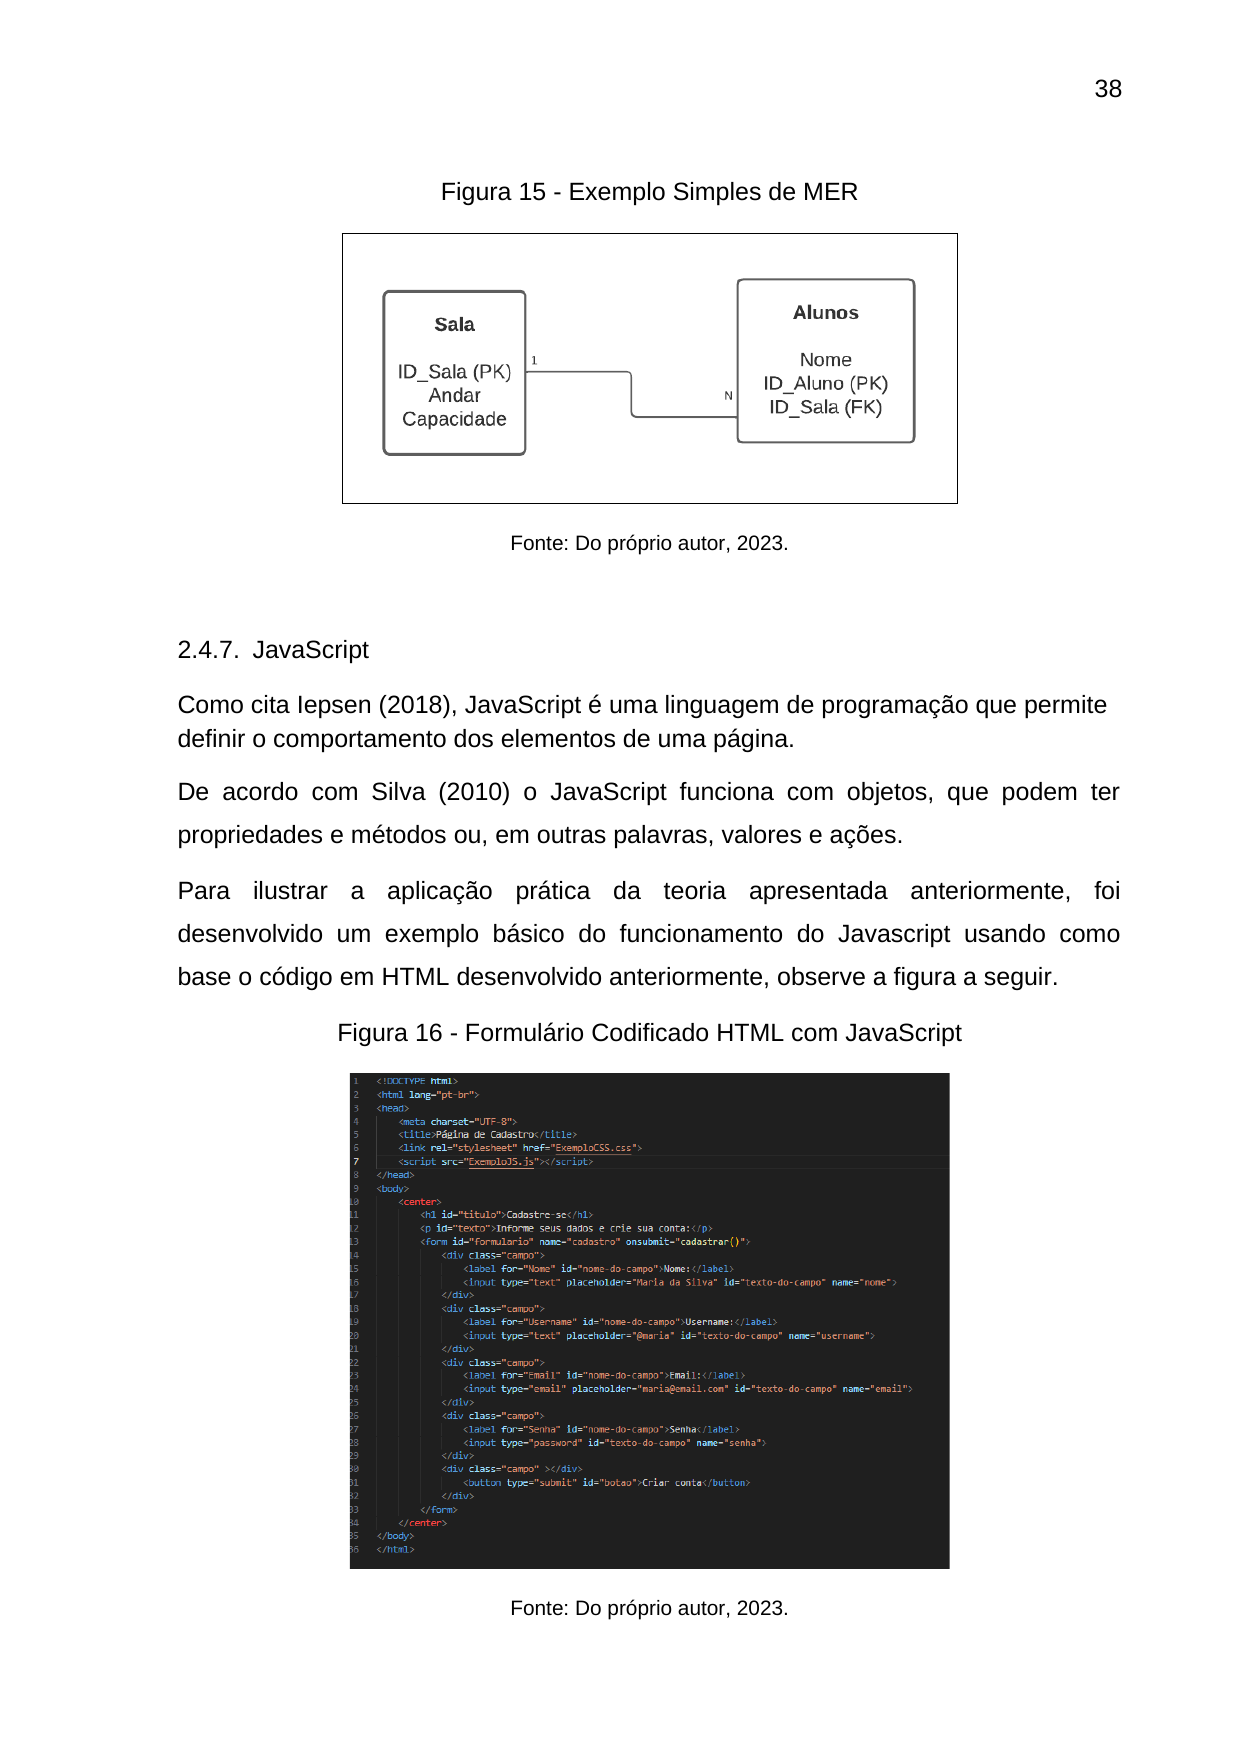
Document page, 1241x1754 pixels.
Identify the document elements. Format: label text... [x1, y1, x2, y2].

picture [349, 1073, 950, 1569]
text Como cita Iepsen (2018), JavaScript é uma linguagem de programação que permite definir o comportamento dos elementos de uma página. [177, 691, 1122, 752]
text Figura 16 - Formulário Codificado HTML com JavaScript [177, 1018, 1122, 1047]
text Figura 15 - Exemplo Simples de MER [177, 177, 1122, 206]
text Fonte: Do próprio autor, 2023. [177, 1596, 1122, 1619]
picture [343, 234, 957, 503]
text De acordo com Silva (2010) o JavaScript funciona com objetos, que podem ter propriedades e métodos ou, em outras palavras, valores e ações. [177, 777, 1122, 849]
text Fonte: Do próprio autor, 2023. [177, 531, 1122, 555]
text Para ilustrar a aplicação prática da teoria apresentada anteriormente, foi desenvolvido um exemplo básico do funcionamento do Javascript usando como base o código em HTML desenvolvido anteriormente, observe a figura a seguir. [177, 876, 1122, 991]
subtitle JavaScript [177, 635, 1122, 664]
